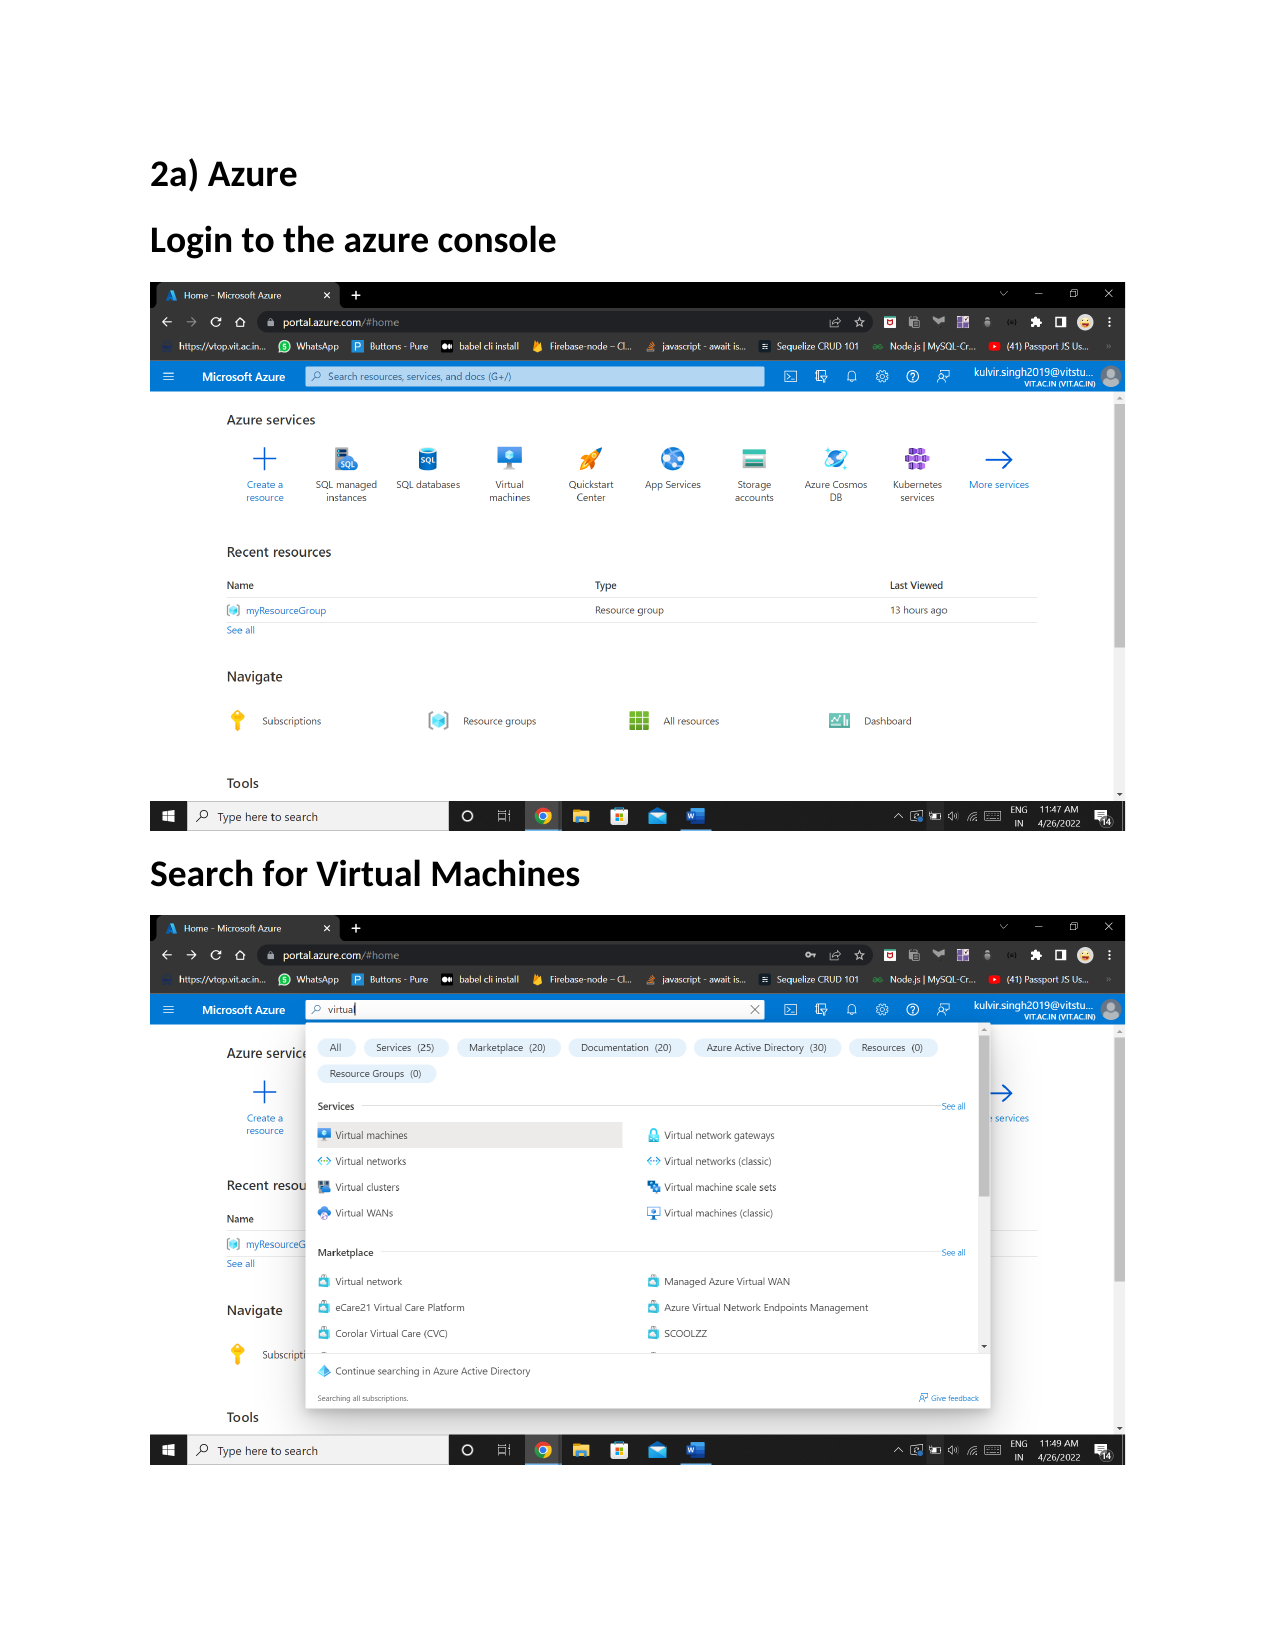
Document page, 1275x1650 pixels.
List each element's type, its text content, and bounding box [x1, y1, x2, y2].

text Login to the azure console [150, 216, 1125, 262]
picture [150, 915, 1125, 1465]
text Search for Virtual Machines [150, 849, 1125, 895]
picture [150, 282, 1125, 831]
text 2a) Azure [150, 150, 1125, 196]
